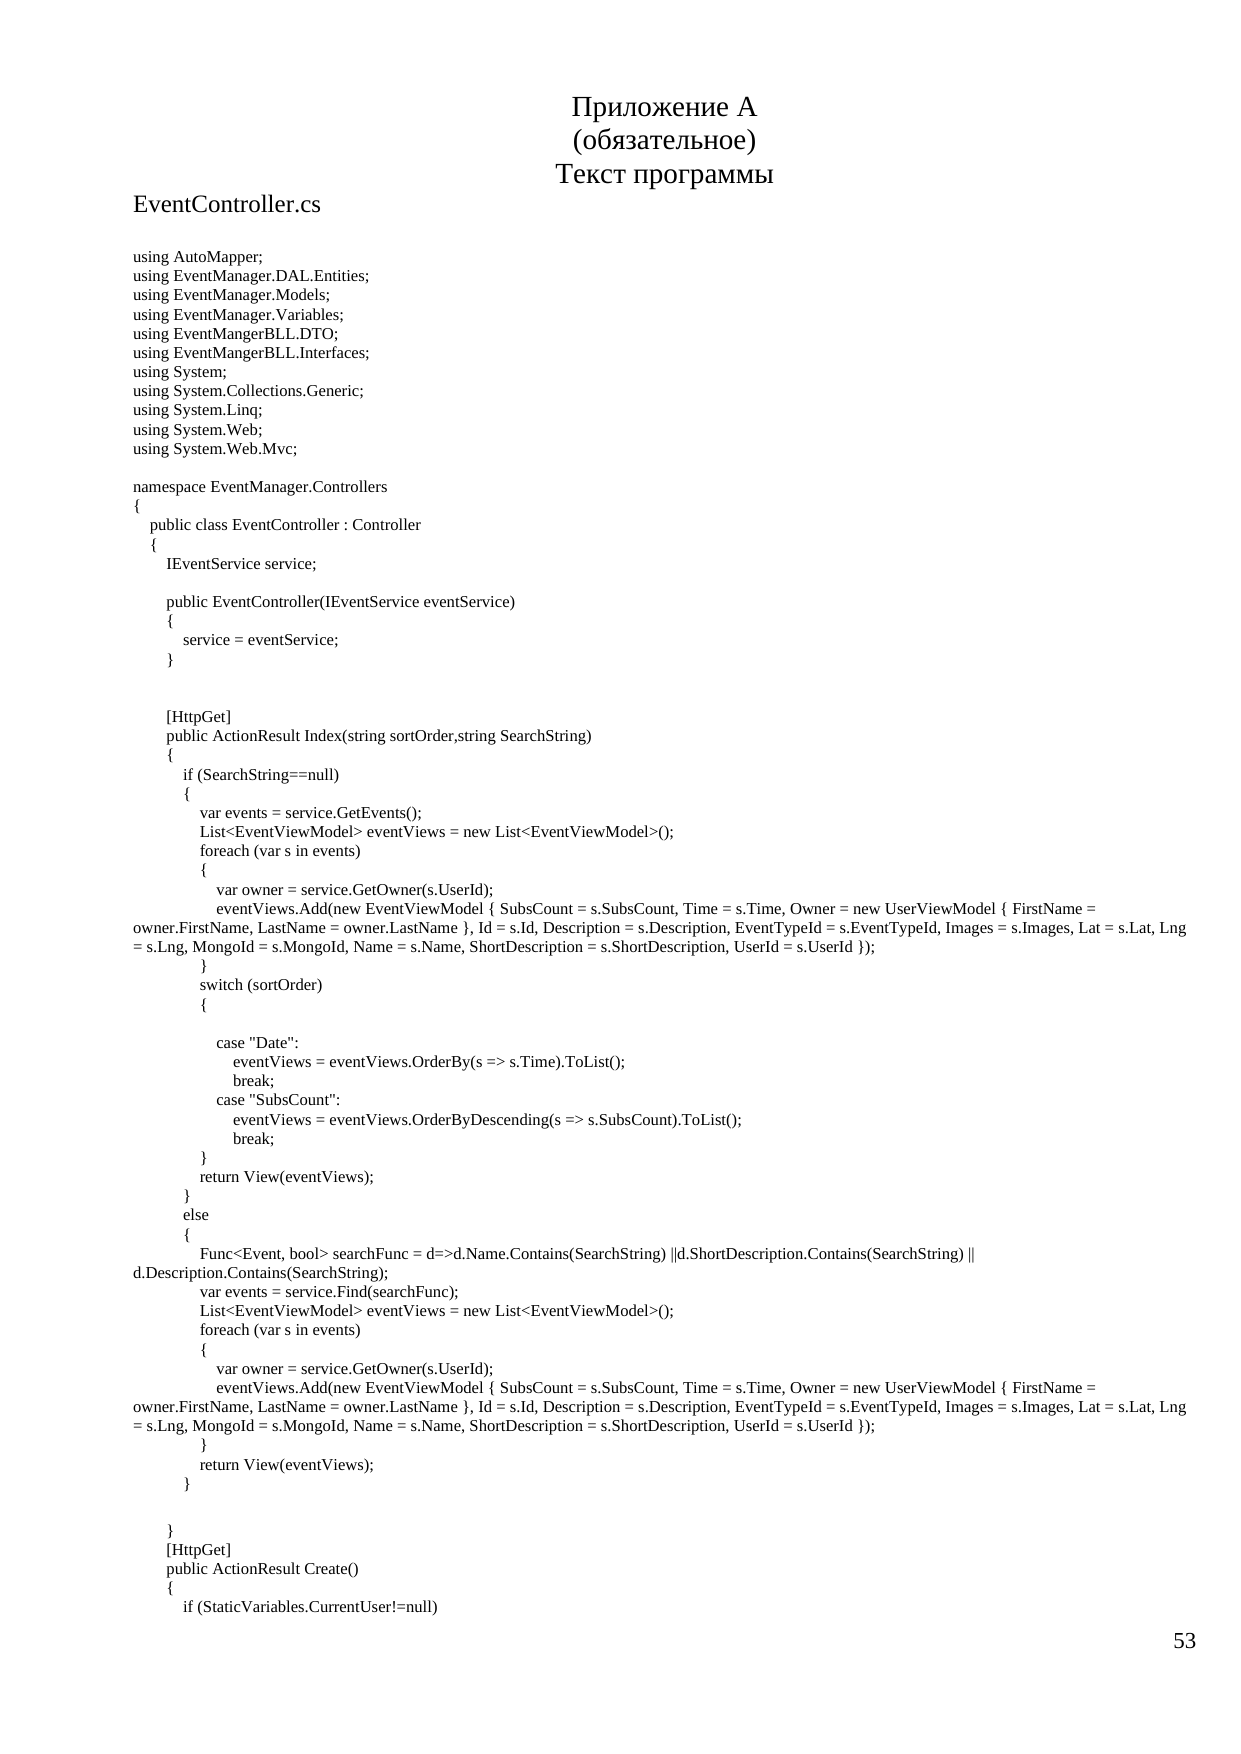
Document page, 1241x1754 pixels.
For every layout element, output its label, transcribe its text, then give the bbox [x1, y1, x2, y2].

text { [133, 1578, 1196, 1597]
text using System.Collections.Generic; [133, 381, 1196, 400]
text var owner = service.GetOwner(s.UserId); [133, 879, 1196, 898]
text break; [133, 1071, 1196, 1090]
text break; [133, 1128, 1196, 1148]
text public class EventController : Controller [133, 515, 1196, 534]
text Func<Event, bool> searchFunc = d=>d.Name.Contains(SearchString) ||d.ShortDescription.Contains(SearchString) || d.Description.Contains(SearchString); [133, 1243, 1196, 1282]
text } [133, 956, 1196, 975]
text namespace EventManager.Controllers [133, 477, 1196, 496]
text using System.Web.Mvc; [133, 438, 1196, 458]
text public ActionResult Create() [133, 1559, 1196, 1578]
text case "SubsCount": [133, 1090, 1196, 1109]
text [HttpGet] [133, 1540, 1196, 1559]
text using EventMangerBLL.DTO; [133, 323, 1196, 343]
text { [133, 1339, 1196, 1358]
text else [133, 1205, 1196, 1224]
text foreach (var s in events) [133, 841, 1196, 860]
text [HttpGet] [133, 707, 1196, 726]
text eventViews = eventViews.OrderByDescending(s => s.SubsCount).ToList(); [133, 1109, 1196, 1128]
text { [133, 745, 1196, 764]
text using System; [133, 362, 1196, 381]
text switch (sortOrder) [133, 975, 1196, 994]
text { [133, 496, 1196, 515]
text } [133, 649, 1196, 668]
text { [133, 611, 1196, 630]
text { [133, 1224, 1196, 1243]
text using EventManager.Models; [133, 285, 1196, 304]
text { [133, 534, 1196, 553]
text using System.Linq; [133, 400, 1196, 419]
text foreach (var s in events) [133, 1320, 1196, 1339]
text using AutoMapper; [133, 247, 1196, 266]
text { [133, 783, 1196, 803]
text public EventController(IEventService eventService) [133, 592, 1196, 611]
text using EventManager.DAL.Entities; [133, 266, 1196, 285]
text List<EventViewModel> eventViews = new List<EventViewModel>(); [133, 1301, 1196, 1320]
text eventViews.Add(new EventViewModel { SubsCount = s.SubsCount, Time = s.Time, Owner = new UserViewModel { FirstName = owner.FirstName, LastName = owner.LastName }, Id = s.Id, Description = s.Description, EventTypeId = s.EventTypeId, Images = s.Images, Lat = s.Lat, Lng = s.Lng, MongoId = s.MongoId, Name = s.Name, ShortDescription = s.ShortDescription, UserId = s.UserId }); [133, 1378, 1196, 1435]
text var events = service.GetEvents(); [133, 803, 1196, 822]
text using EventManager.Variables; [133, 304, 1196, 323]
text return View(eventViews); [133, 1167, 1196, 1186]
text using System.Web; [133, 419, 1196, 438]
text } [133, 1435, 1196, 1454]
text { [133, 994, 1196, 1013]
text return View(eventViews); [133, 1454, 1196, 1473]
text var owner = service.GetOwner(s.UserId); [133, 1358, 1196, 1378]
text if (StaticVariables.CurrentUser!=null) [133, 1597, 1196, 1616]
text } [133, 1521, 1196, 1540]
text IEventService service; [133, 553, 1196, 573]
text eventViews.Add(new EventViewModel { SubsCount = s.SubsCount, Time = s.Time, Owner = new UserViewModel { FirstName = owner.FirstName, LastName = owner.LastName }, Id = s.Id, Description = s.Description, EventTypeId = s.EventTypeId, Images = s.Images, Lat = s.Lat, Lng = s.Lng, MongoId = s.MongoId, Name = s.Name, ShortDescription = s.ShortDescription, UserId = s.UserId }); [133, 898, 1196, 956]
text List<EventViewModel> eventViews = new List<EventViewModel>(); [133, 822, 1196, 841]
text Приложение А [133, 89, 1196, 122]
text eventViews = eventViews.OrderBy(s => s.Time).ToList(); [133, 1052, 1196, 1071]
text case "Date": [133, 1033, 1196, 1052]
text public ActionResult Index(string sortOrder,string SearchString) [133, 726, 1196, 745]
text Текст программы [133, 156, 1196, 189]
text { [133, 860, 1196, 879]
text service = eventService; [133, 630, 1196, 649]
text } [133, 1148, 1196, 1167]
text (обязательное) [133, 122, 1196, 156]
text } [133, 1186, 1196, 1205]
text using EventMangerBLL.Interfaces; [133, 343, 1196, 362]
text } [133, 1473, 1196, 1493]
text EventController.cs [133, 189, 1196, 218]
text if (SearchString==null) [133, 764, 1196, 783]
text var events = service.Find(searchFunc); [133, 1282, 1196, 1301]
